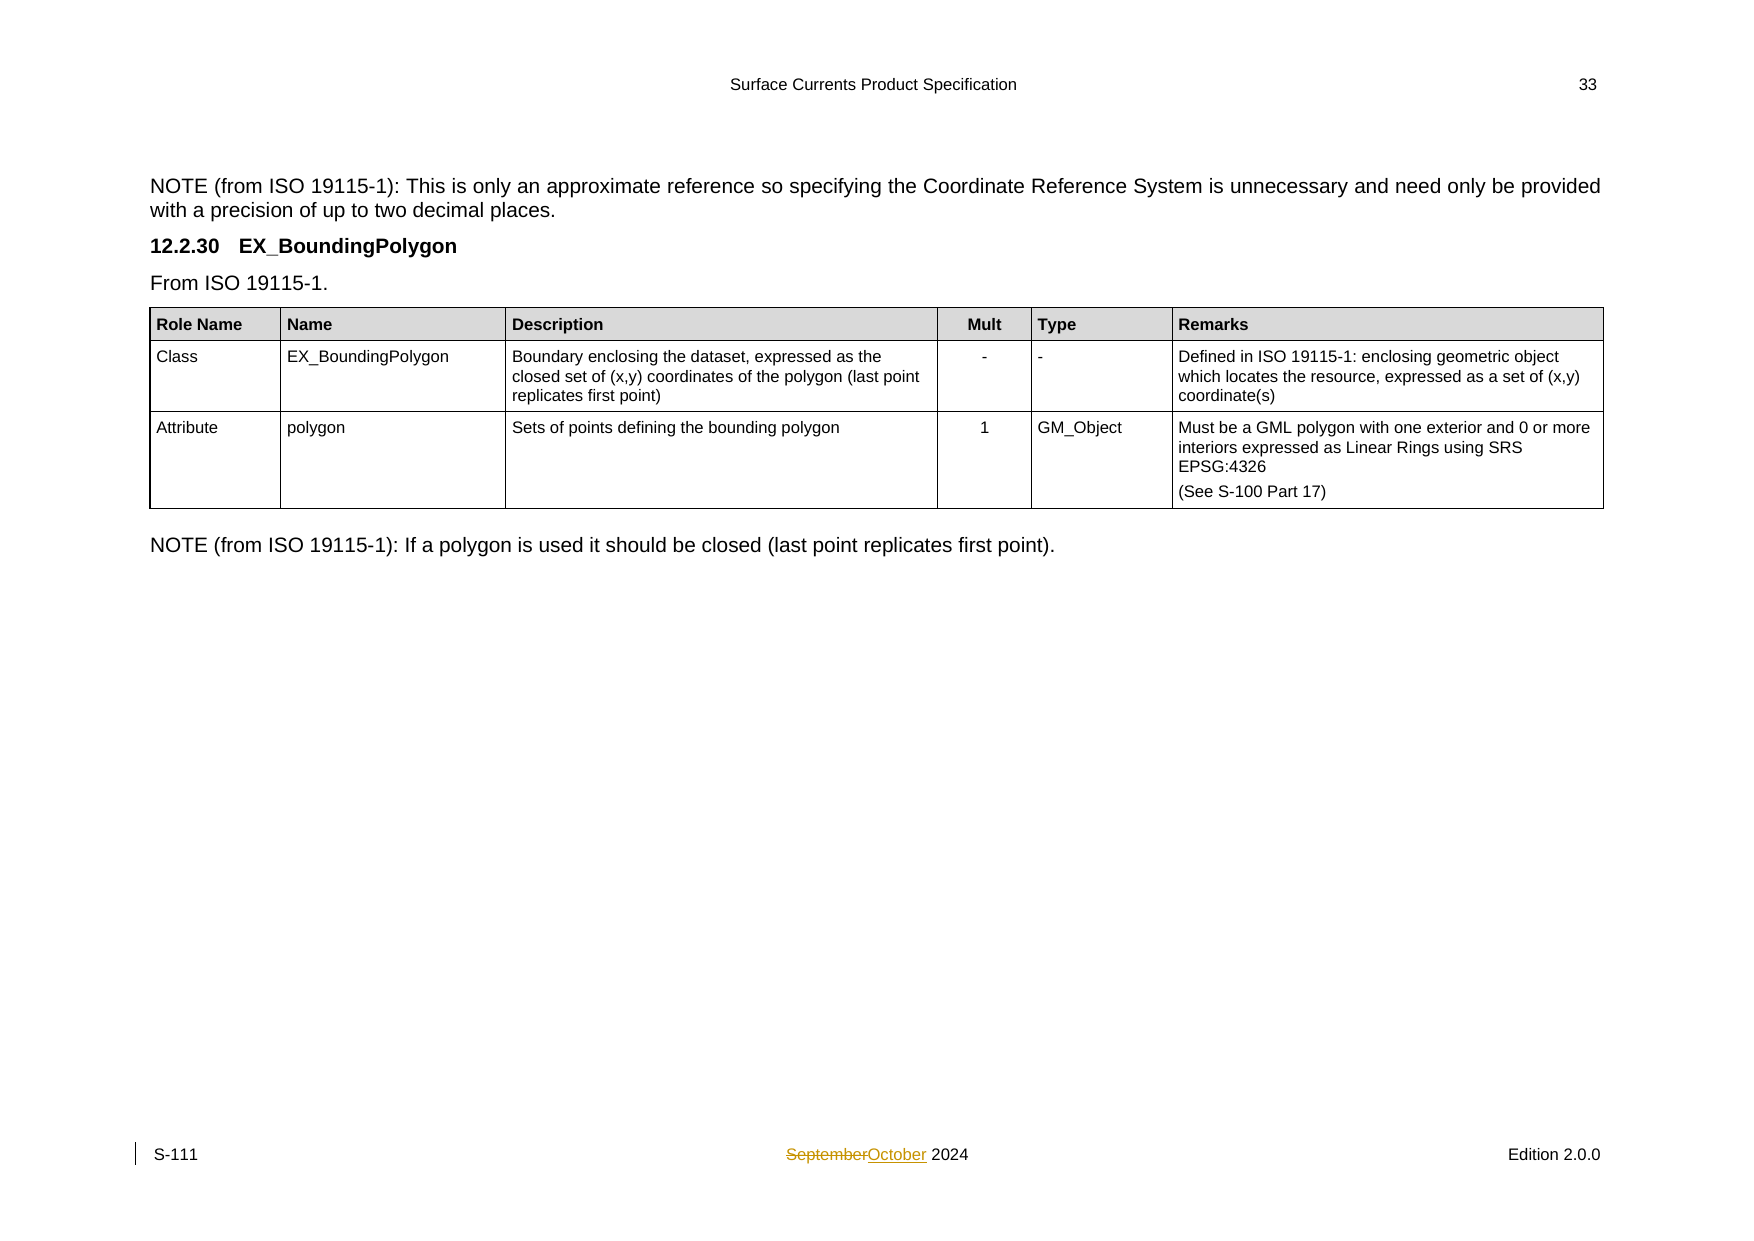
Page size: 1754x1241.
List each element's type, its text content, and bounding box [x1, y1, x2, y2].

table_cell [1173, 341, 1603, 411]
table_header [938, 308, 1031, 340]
subtitle EX_BoundingPolygon [150, 234, 1604, 258]
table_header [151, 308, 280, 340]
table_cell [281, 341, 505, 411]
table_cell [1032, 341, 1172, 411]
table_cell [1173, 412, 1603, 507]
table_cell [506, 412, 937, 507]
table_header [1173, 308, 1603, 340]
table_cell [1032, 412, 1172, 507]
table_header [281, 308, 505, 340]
text NOTE (from ISO 19115-1): This is only an approximate reference so specifying the Coordinate Reference System is unnecessary and need only be provided with a precision of up to two decimal places. [150, 174, 1604, 222]
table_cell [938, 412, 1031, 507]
text NOTE (from ISO 19115-1): If a polygon is used it should be closed (last point replicates first point). [150, 532, 1604, 556]
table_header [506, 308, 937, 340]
text From ISO 19115-1. [150, 271, 1604, 295]
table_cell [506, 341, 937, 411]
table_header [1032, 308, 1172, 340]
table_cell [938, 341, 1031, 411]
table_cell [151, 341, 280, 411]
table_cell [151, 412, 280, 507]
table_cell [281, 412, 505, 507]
